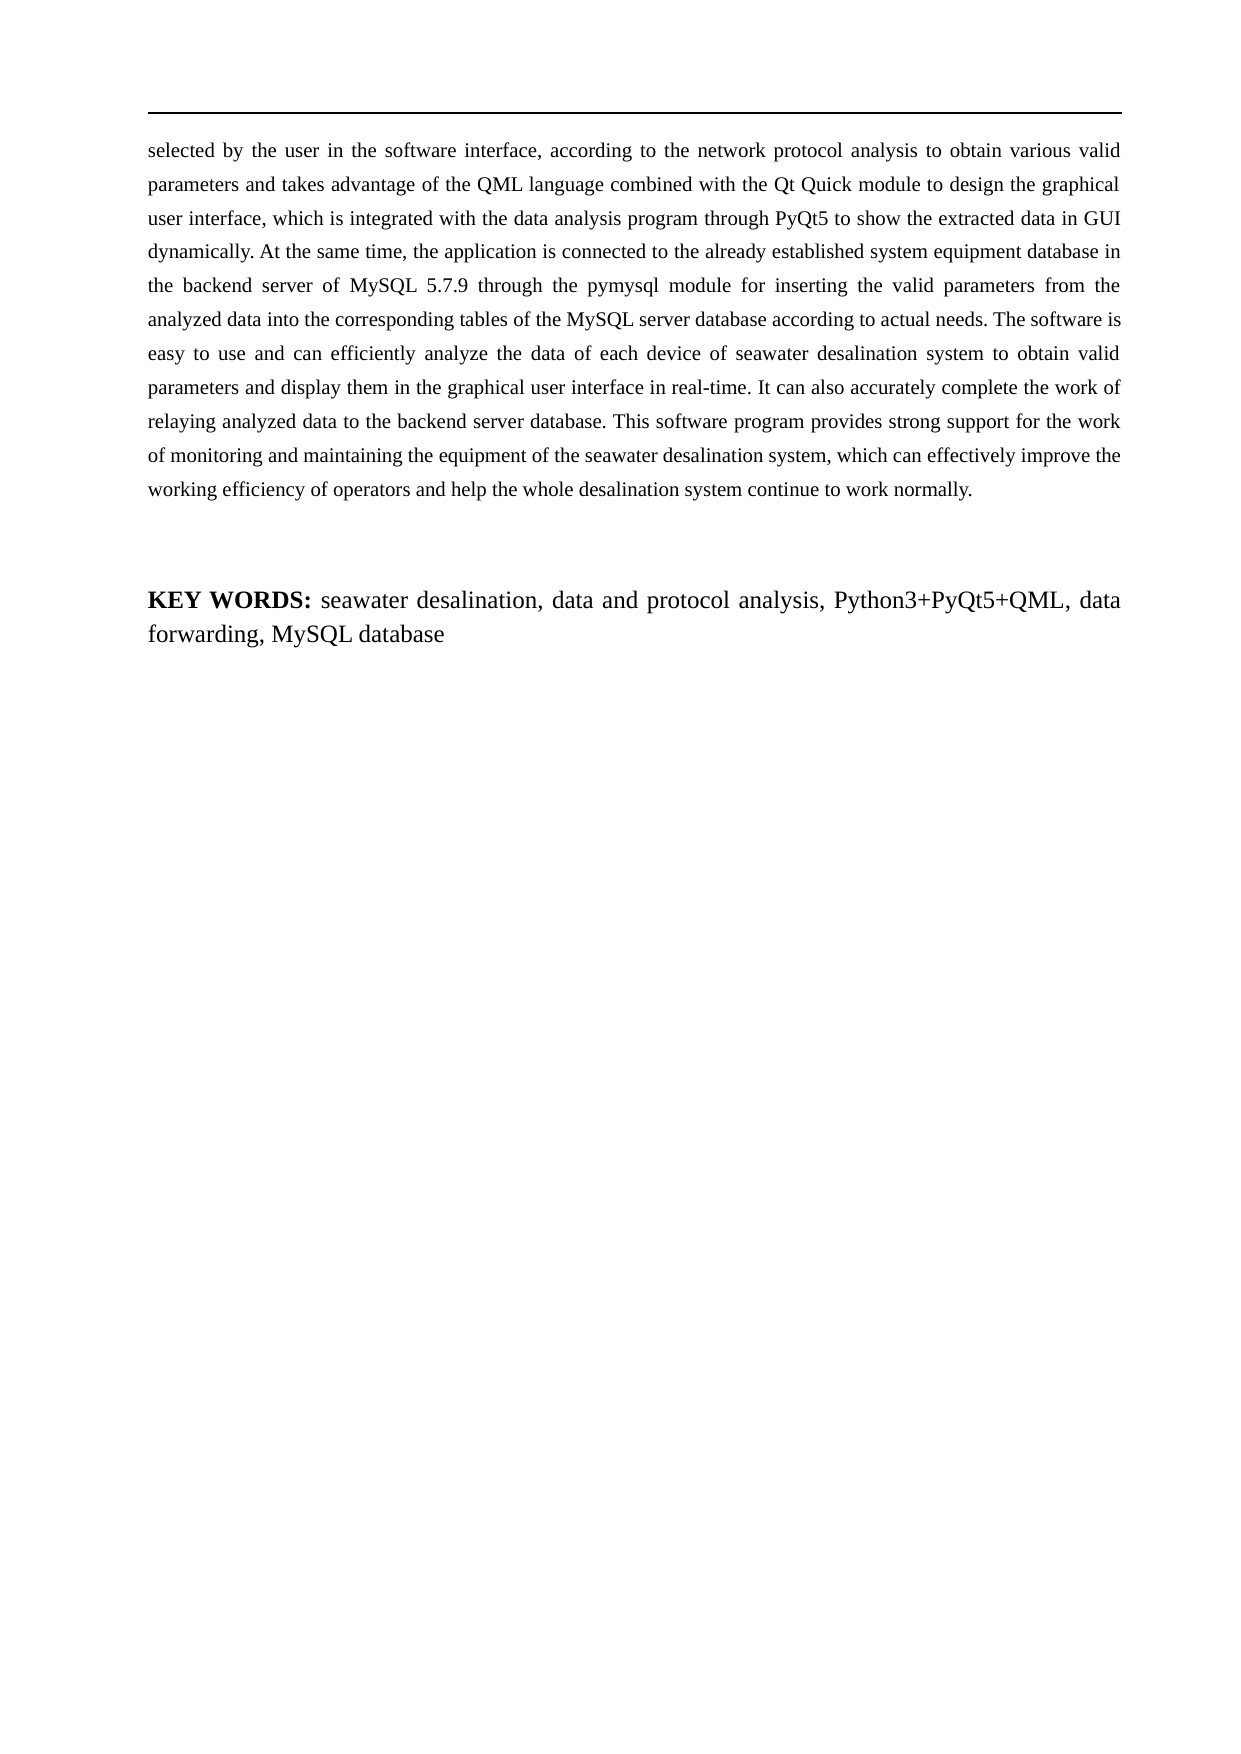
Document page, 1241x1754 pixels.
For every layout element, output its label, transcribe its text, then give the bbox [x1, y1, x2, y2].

text KEY WORDS: seawater desalination, data and protocol analysis, Python3+PyQt5+QML, data forwarding, MySQL database [148, 583, 1122, 651]
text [148, 133, 1122, 506]
